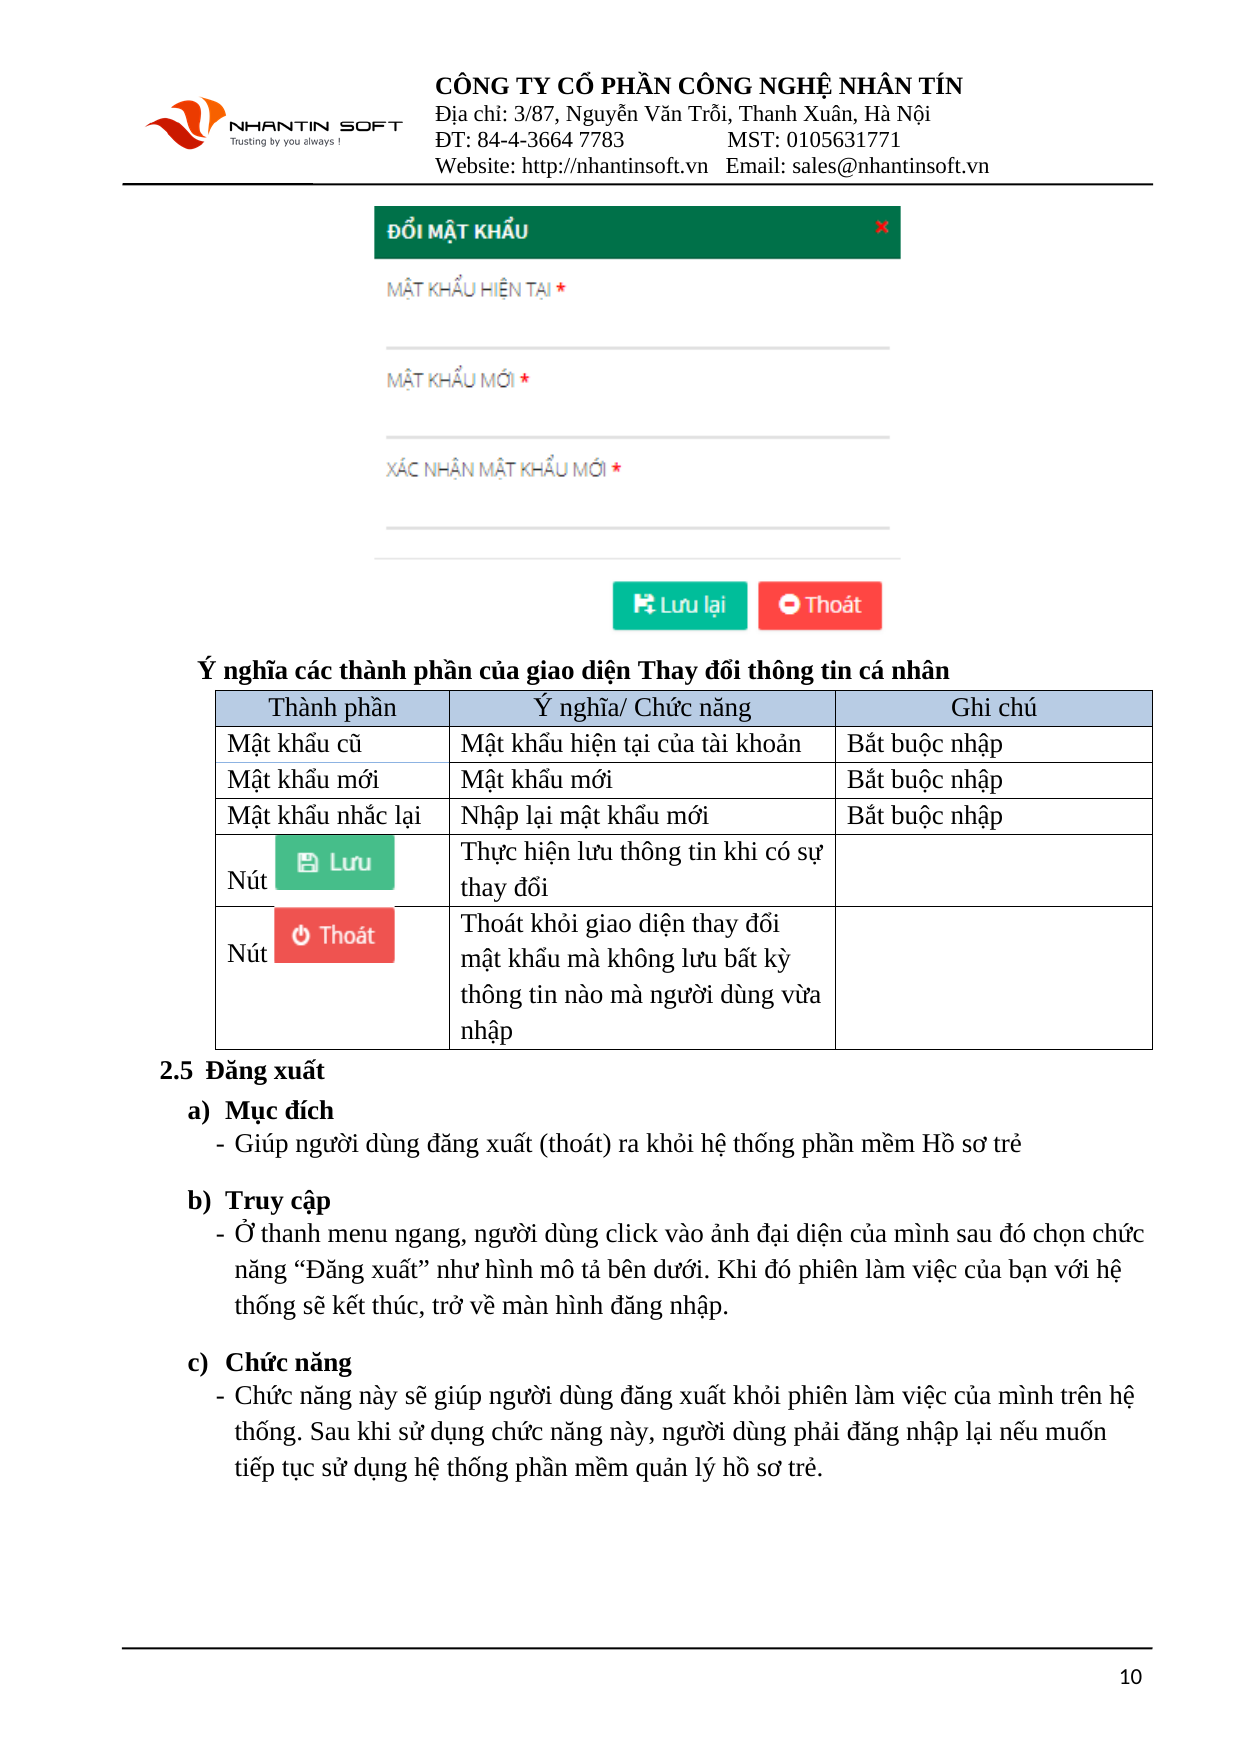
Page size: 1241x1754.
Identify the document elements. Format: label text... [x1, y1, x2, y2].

list Giúp người dùng đăng xuất (thoát) ra khỏi hệ thống phần mềm Hồ sơ trẻ [216, 1127, 1153, 1159]
table_cell Nhập lại mật khẩu mới [450, 799, 835, 834]
table_cell Bắt buộc nhập [836, 763, 1152, 798]
table_cell Nút [216, 835, 449, 906]
list Ở thanh menu ngang, người dùng click vào ảnh đại diện của mình sau đó chọn chức năng “Đăng xuất” như hình mô tả bên dưới. Khi đó phiên làm việc của bạn với hệ thống sẽ kết thúc, trở về màn hình đăng nhập. [216, 1218, 1153, 1320]
table_cell Mật khẩu hiện tại của tài khoản [450, 727, 835, 762]
table_cell Mật khẩu mới [216, 763, 449, 798]
table_cell Mật khẩu nhắc lại [216, 799, 449, 834]
table_header Ý nghĩa/ Chức năng [450, 691, 835, 726]
subtitle Chức năng [187, 1346, 1153, 1377]
picture [374, 206, 901, 649]
table_cell Mật khẩu cũ [216, 727, 449, 762]
picture [274, 906, 395, 963]
subtitle Ý nghĩa các thành phần của giao diện Thay đổi thông tin cá nhân [122, 654, 1153, 685]
table_cell Mật khẩu mới [450, 763, 835, 798]
table_header Thành phần [216, 691, 449, 726]
list Chức năng này sẽ giúp người dùng đăng xuất khỏi phiên làm việc của mình trên hệ thống. Sau khi sử dụng chức năng này, người dùng phải đăng nhập lại nếu muốn tiếp tục sử dụng hệ thống phần mềm quản lý hồ sơ trẻ. [216, 1379, 1153, 1482]
table_cell Thoát khỏi giao diện thay đổi mật khẩu mà không lưu bất kỳ thông tin nào mà người dùng vừa nhập [450, 907, 835, 1049]
table_cell [836, 835, 1152, 906]
picture [274, 835, 398, 890]
table_cell Nút [216, 907, 449, 1049]
subtitle Truy cập [187, 1184, 1153, 1215]
table_cell [836, 907, 1152, 1049]
picture [133, 70, 413, 176]
table_cell Bắt buộc nhập [836, 727, 1152, 762]
table_header Ghi chú [836, 691, 1152, 726]
table_cell Thực hiện lưu thông tin khi có sự thay đổi [450, 835, 835, 906]
table_cell Bắt buộc nhập [836, 799, 1152, 834]
subtitle Mục đích [187, 1094, 1153, 1125]
subtitle Đăng xuất [159, 1054, 1153, 1085]
